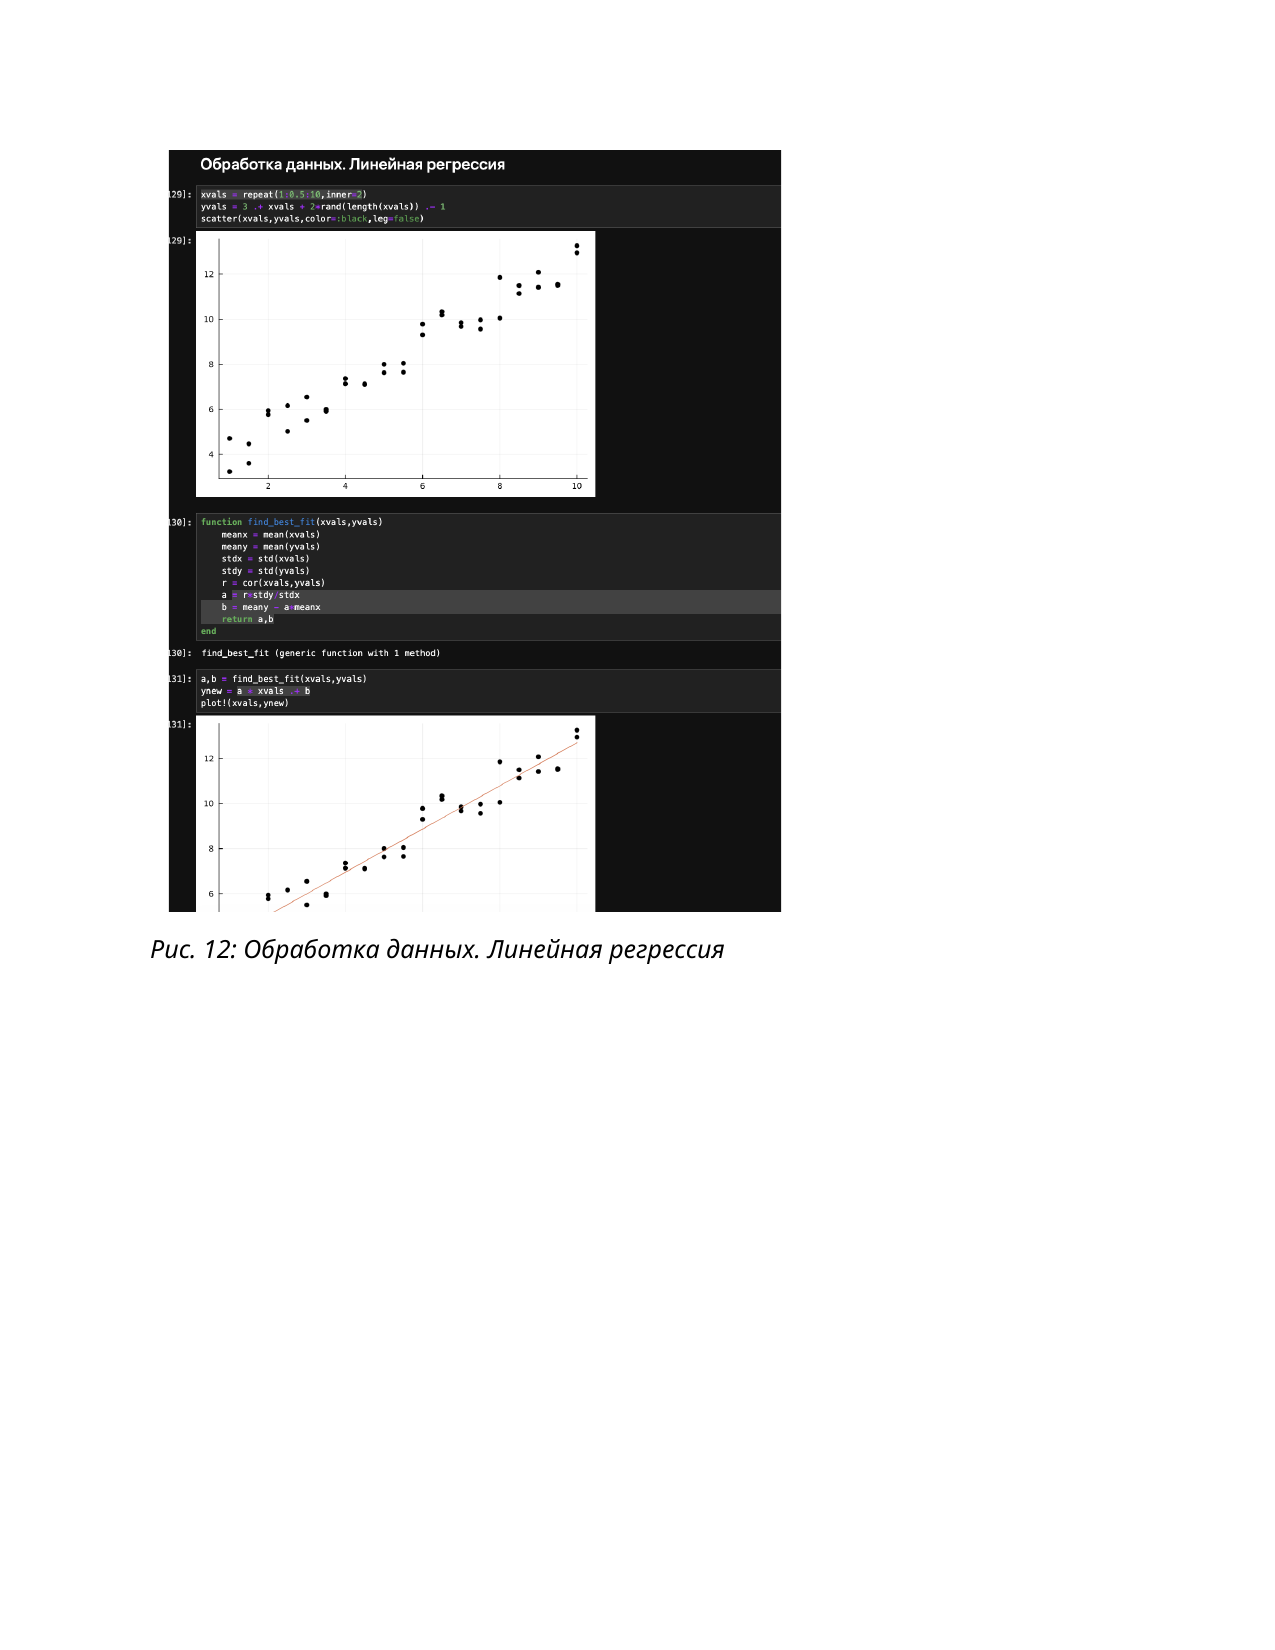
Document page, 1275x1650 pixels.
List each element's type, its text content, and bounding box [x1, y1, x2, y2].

picture [168, 150, 782, 912]
text Рис. 12: Обработка данных. Линейная регрессия [150, 932, 1125, 966]
